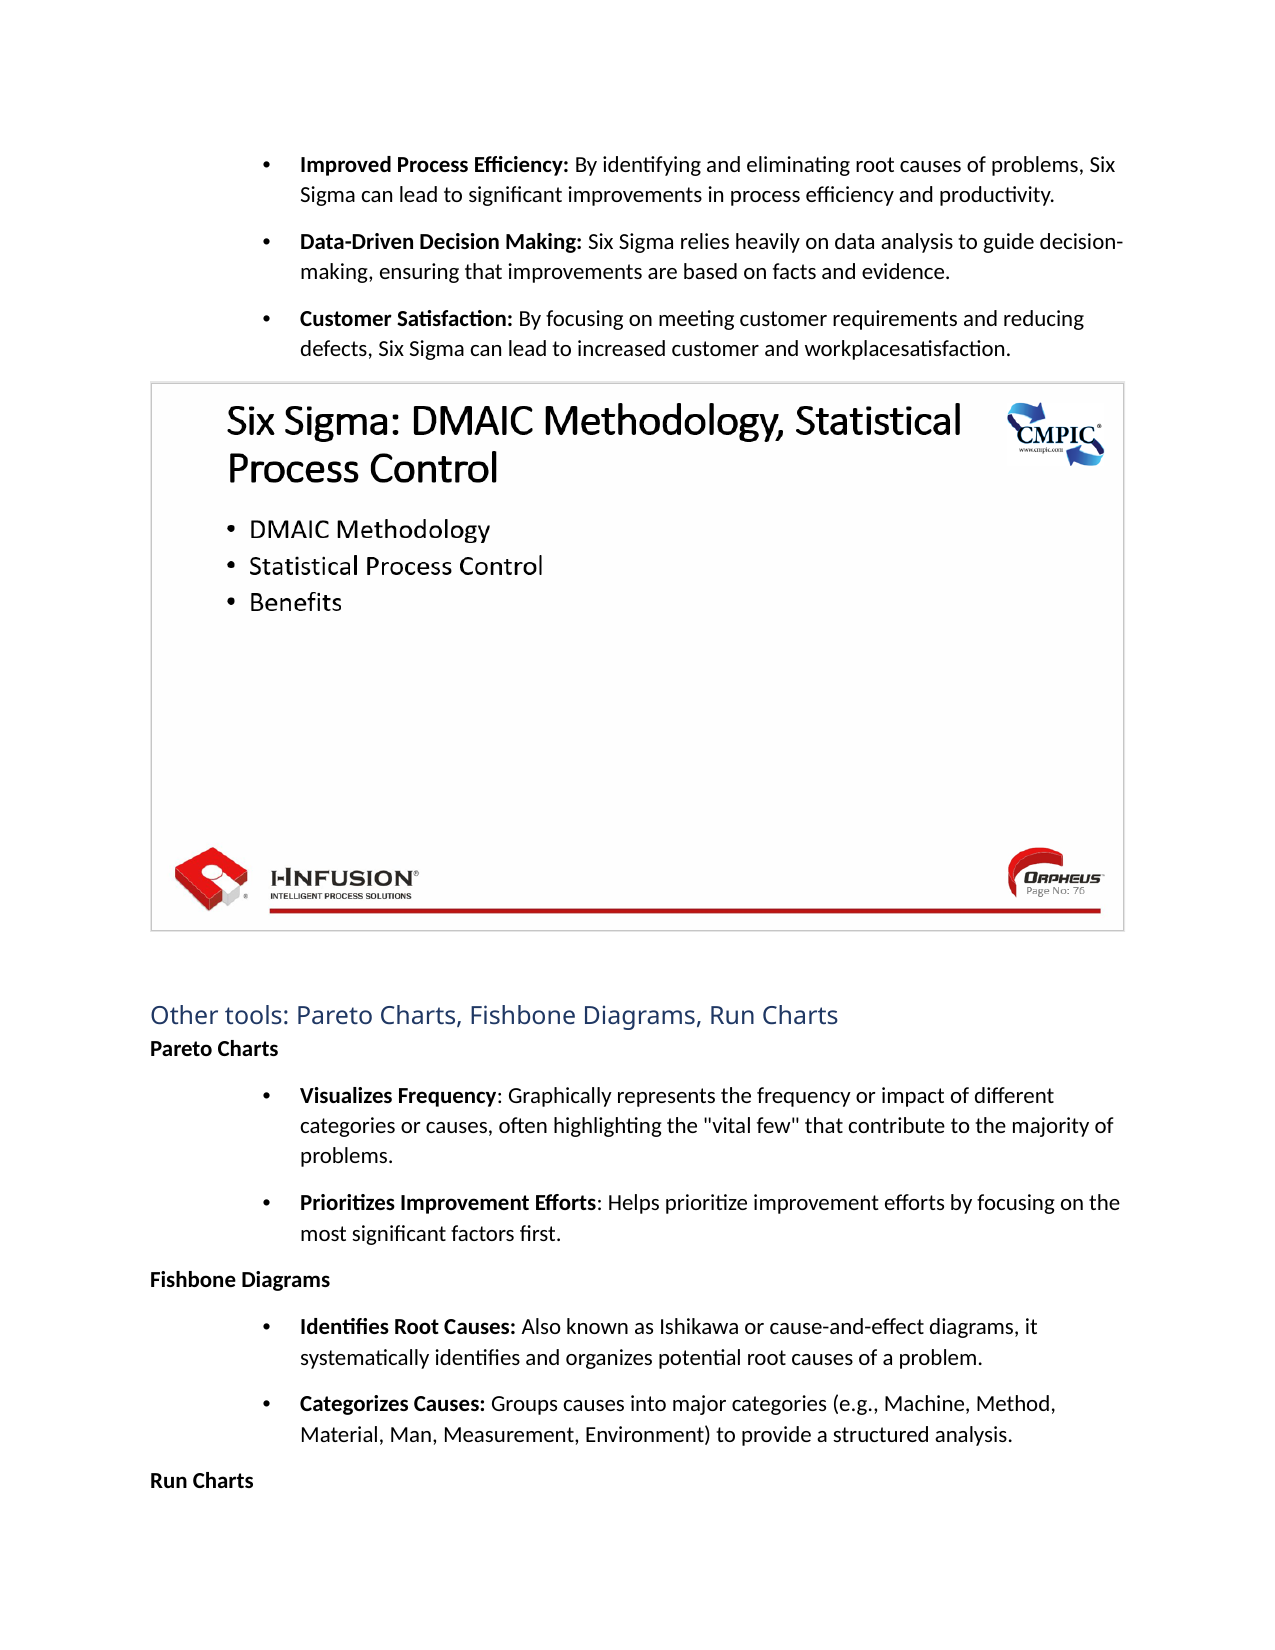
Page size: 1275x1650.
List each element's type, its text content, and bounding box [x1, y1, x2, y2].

list Visualizes Frequency: Graphically represents the frequency or impact of different categories or causes, often highlighting the "vital few" that contribute to the majority of problems. [262, 1081, 1125, 1169]
subtitle Other tools: Pareto Charts, Fishbone Diagrams, Run Charts [150, 997, 1125, 1032]
list Categorizes Causes: Groups causes into major categories (e.g., Machine, Method, Material, Man, Measurement, Environment) to provide a structured analysis. [262, 1389, 1125, 1448]
text Fishbone Diagrams [150, 1266, 1125, 1293]
list Data-Driven Decision Making: Six Sigma relies heavily on data analysis to guide decision-making, ensuring that improvements are based on facts and evidence. [262, 227, 1125, 285]
list Identifies Root Causes: Also known as Ishikawa or cause-and-effect diagrams, it systematically identifies and organizes potential root causes of a problem. [262, 1312, 1125, 1371]
picture [150, 381, 1125, 932]
list Improved Process Efficiency: By identifying and eliminating root causes of problems, Six Sigma can lead to significant improvements in process efficiency and productivity. [262, 150, 1125, 208]
text Run Charts [150, 1467, 1125, 1494]
text Pareto Charts [150, 1034, 1125, 1062]
list Customer Satisfaction: By focusing on meeting customer requirements and reducing defects, Six Sigma can lead to increased customer and workplacesatisfaction. [262, 304, 1125, 362]
list Prioritizes Improvement Efforts: Helps prioritize improvement efforts by focusing on the most significant factors first. [262, 1188, 1125, 1247]
